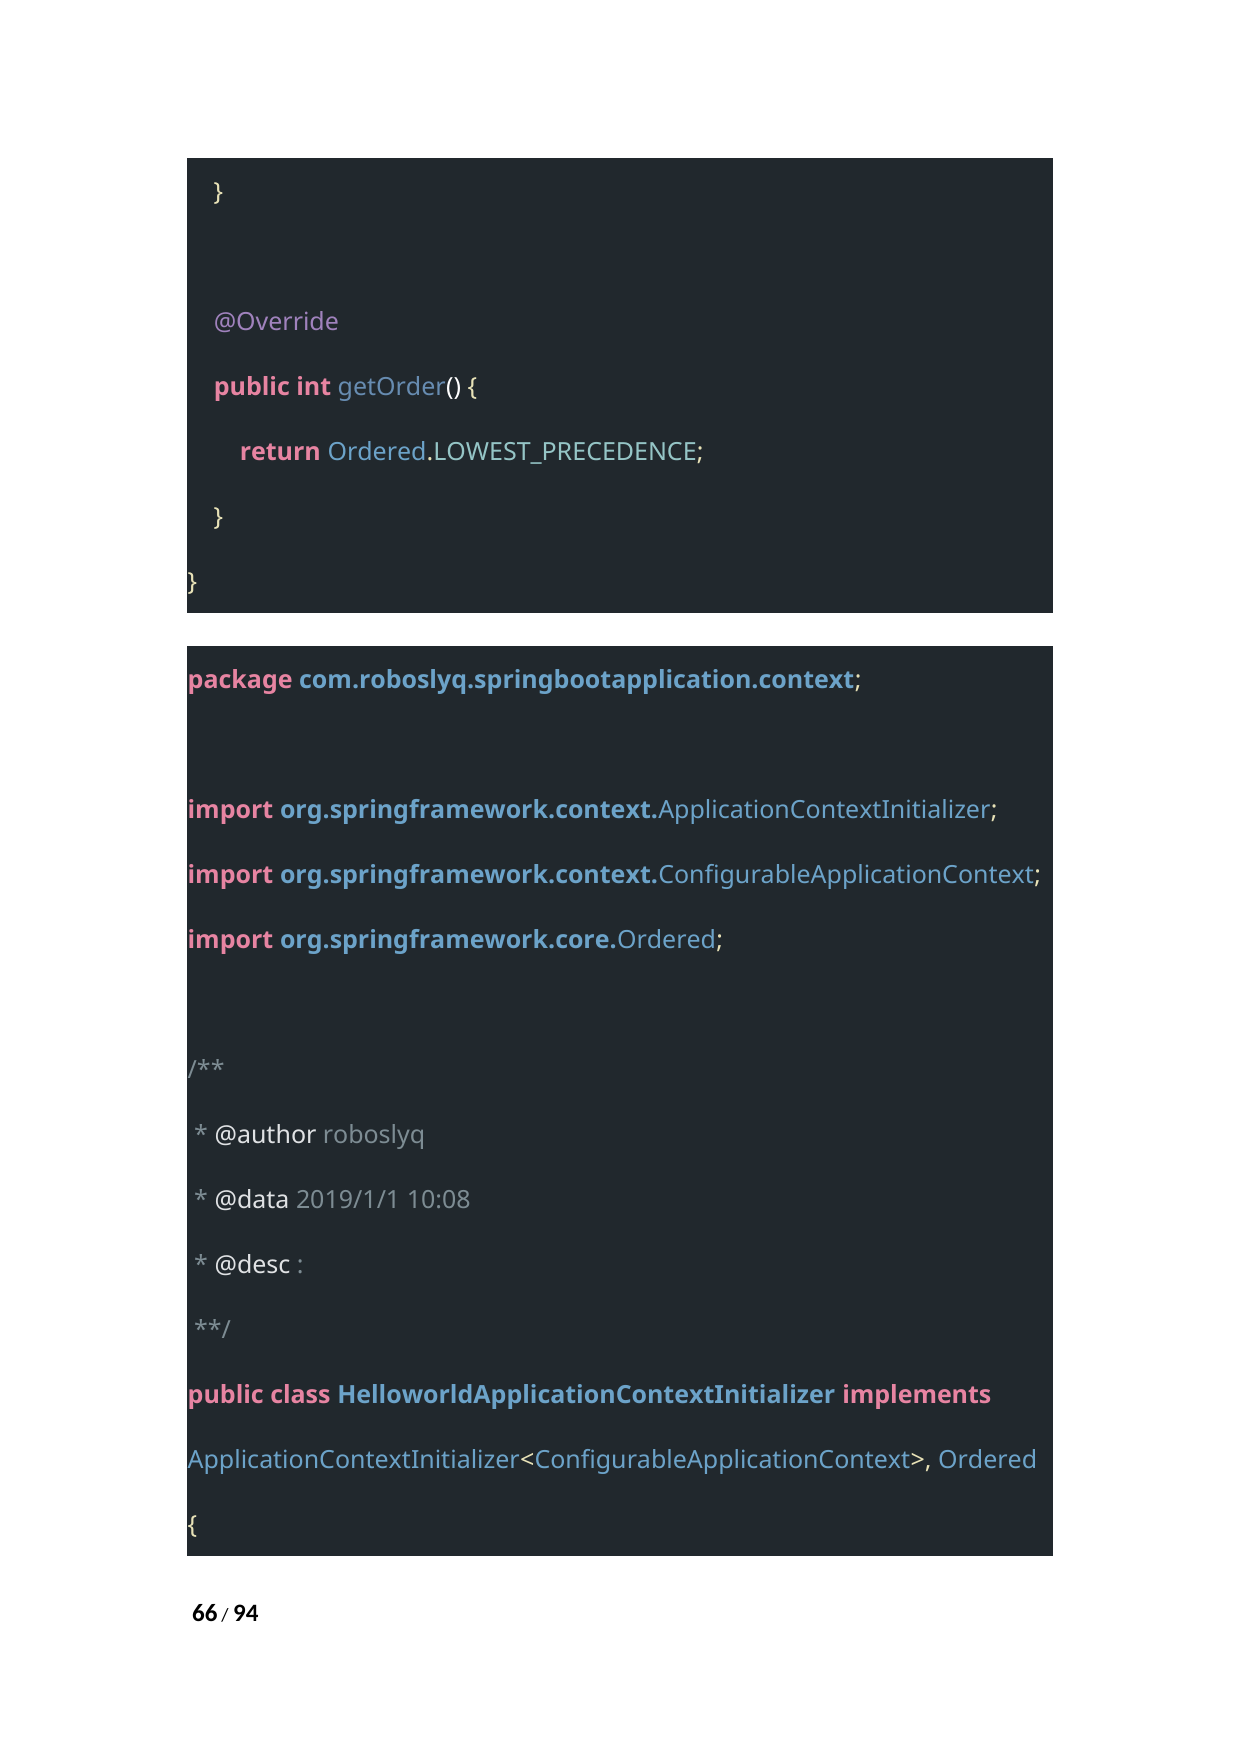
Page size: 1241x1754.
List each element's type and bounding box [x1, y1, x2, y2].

text [187, 158, 1053, 613]
text [187, 646, 1053, 1556]
